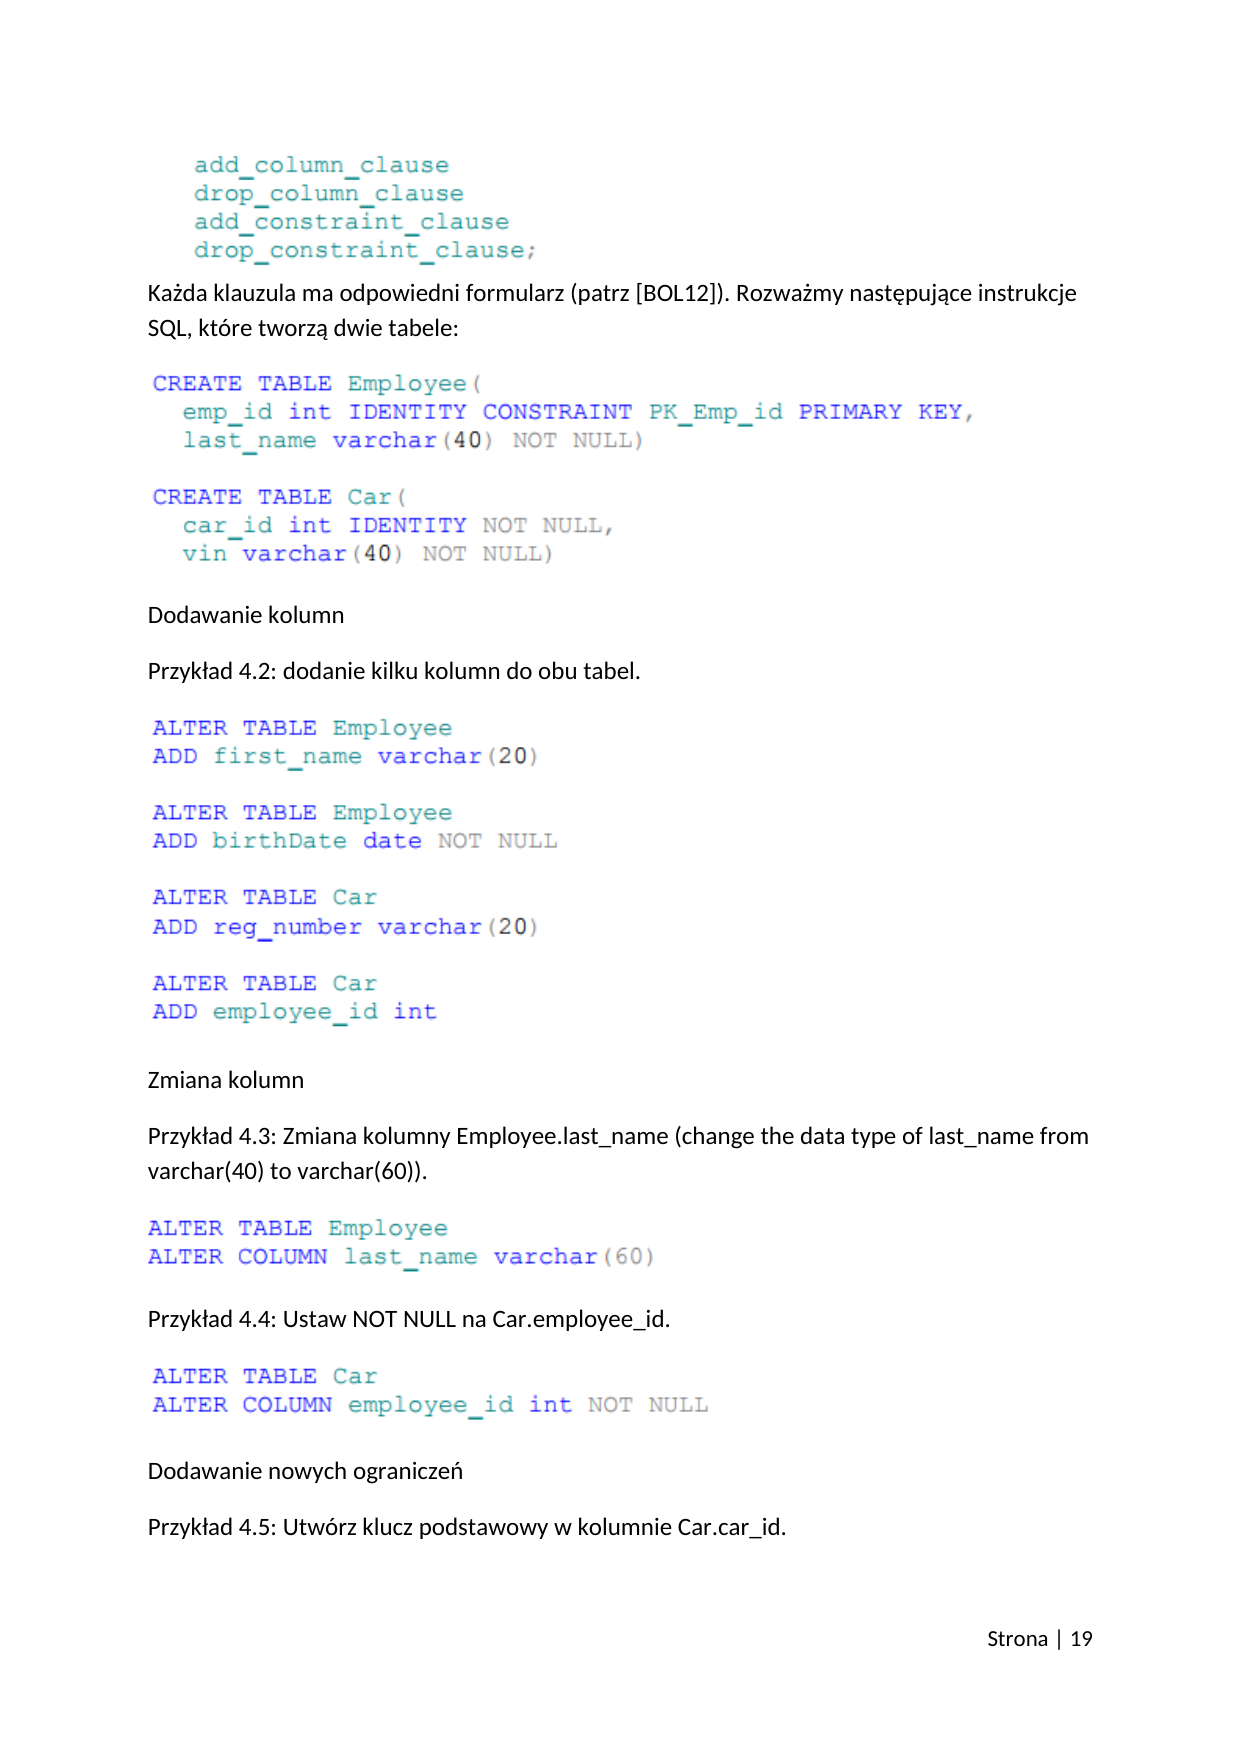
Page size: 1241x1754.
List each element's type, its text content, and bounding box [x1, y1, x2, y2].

text Dodawanie kolumn [148, 599, 1093, 630]
text Zmiana kolumn [148, 1064, 1093, 1094]
text Przykład 4.5: Utwórz klucz podstawowy w kolumnie Car.car_id. [148, 1511, 1093, 1542]
text Dodawanie nowych ograniczeń [148, 1456, 1093, 1486]
text Przykład 4.3: Zmiana kolumny Employee.last_name (change the data type of last_name from varchar(40) to varchar(60)). [148, 1120, 1093, 1185]
text Przykład 4.4: Ustaw NOT NULL na Car.employee_id. [148, 1303, 1093, 1333]
text Przykład 4.2: dodanie kilku kolumn do obu tabel. [148, 655, 1093, 686]
picture [147, 367, 984, 575]
picture [192, 147, 540, 273]
text Każda klauzula ma odpowiedni formularz (patrz [BOL12]). Rozważmy następujące instrukcje SQL, które tworzą dwie tabele: [148, 277, 1093, 343]
picture [147, 1210, 664, 1278]
picture [147, 710, 579, 1039]
picture [147, 1358, 722, 1431]
